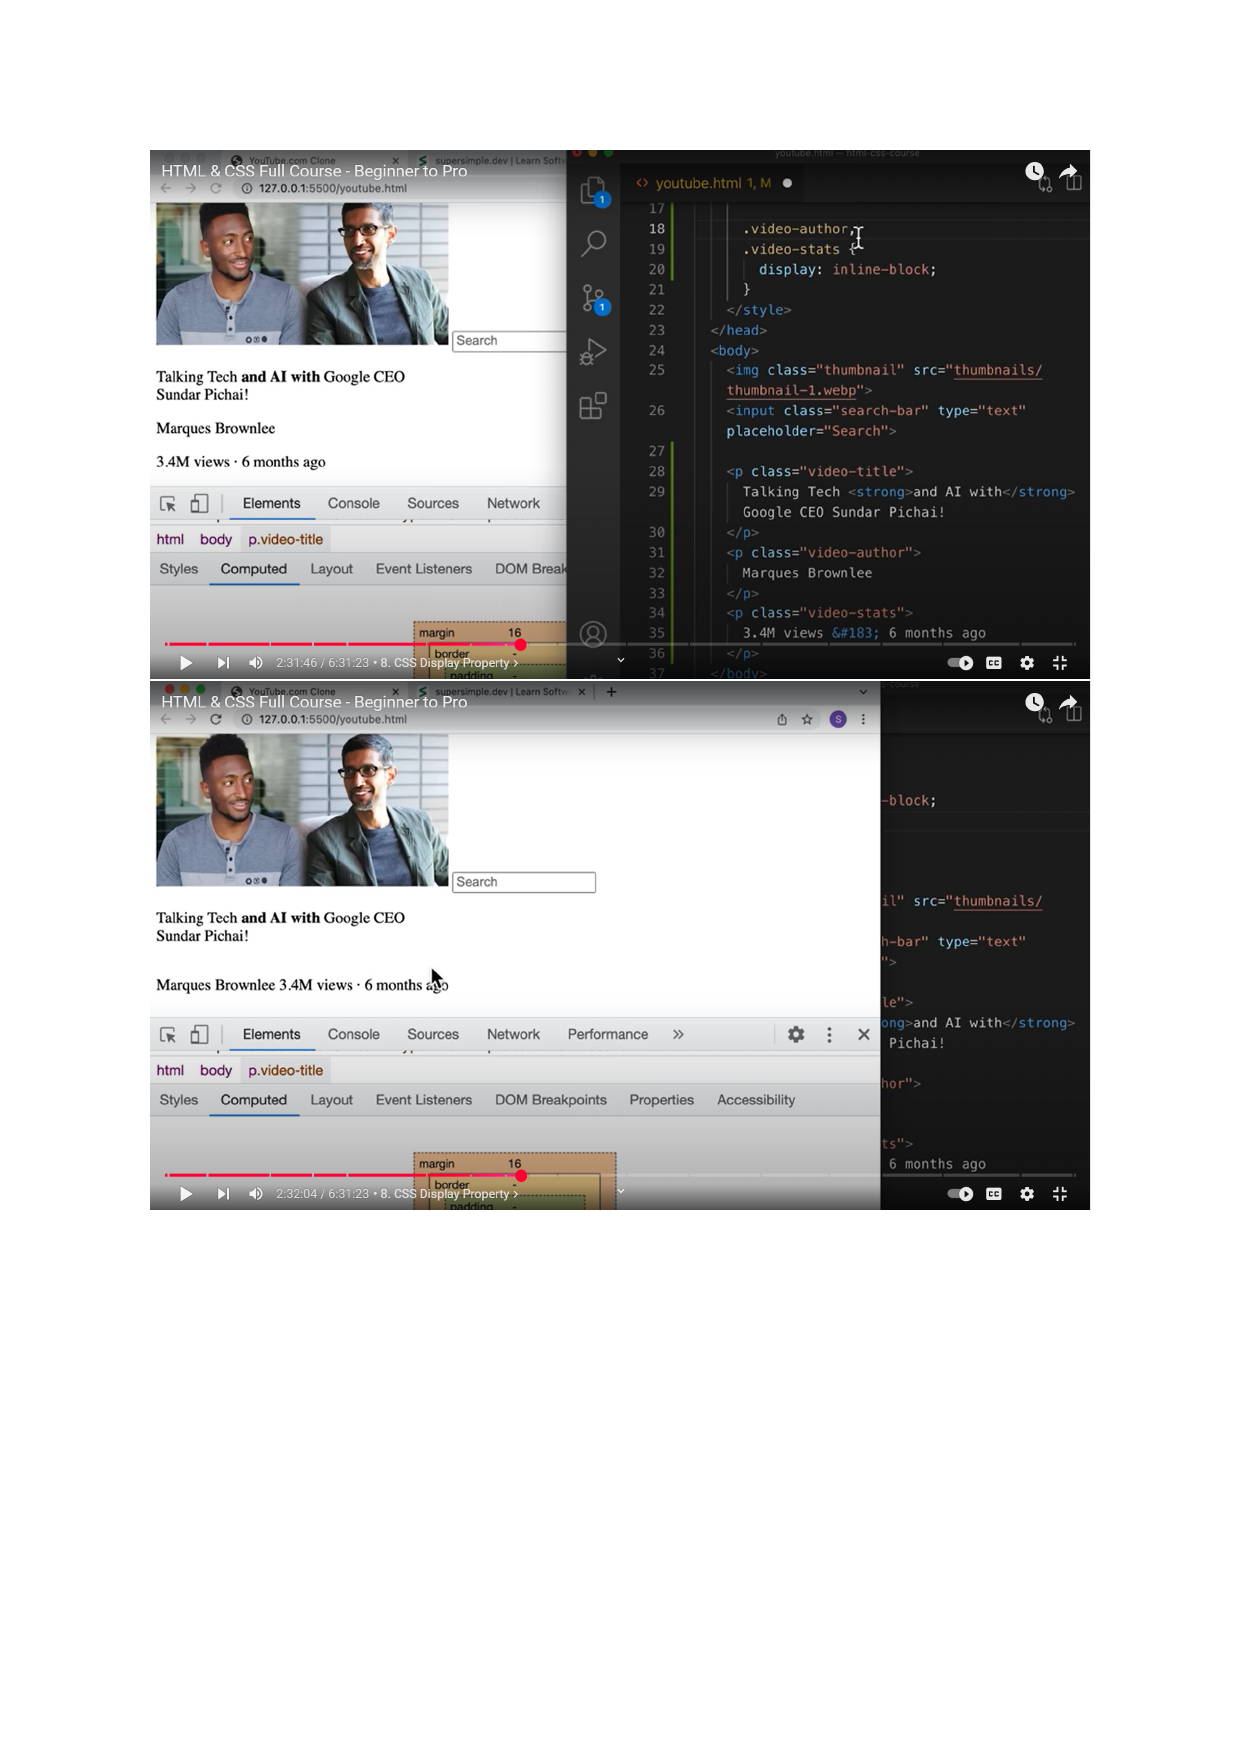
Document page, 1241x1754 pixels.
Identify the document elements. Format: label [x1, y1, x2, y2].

picture [150, 150, 1091, 679]
picture [150, 681, 1091, 1210]
